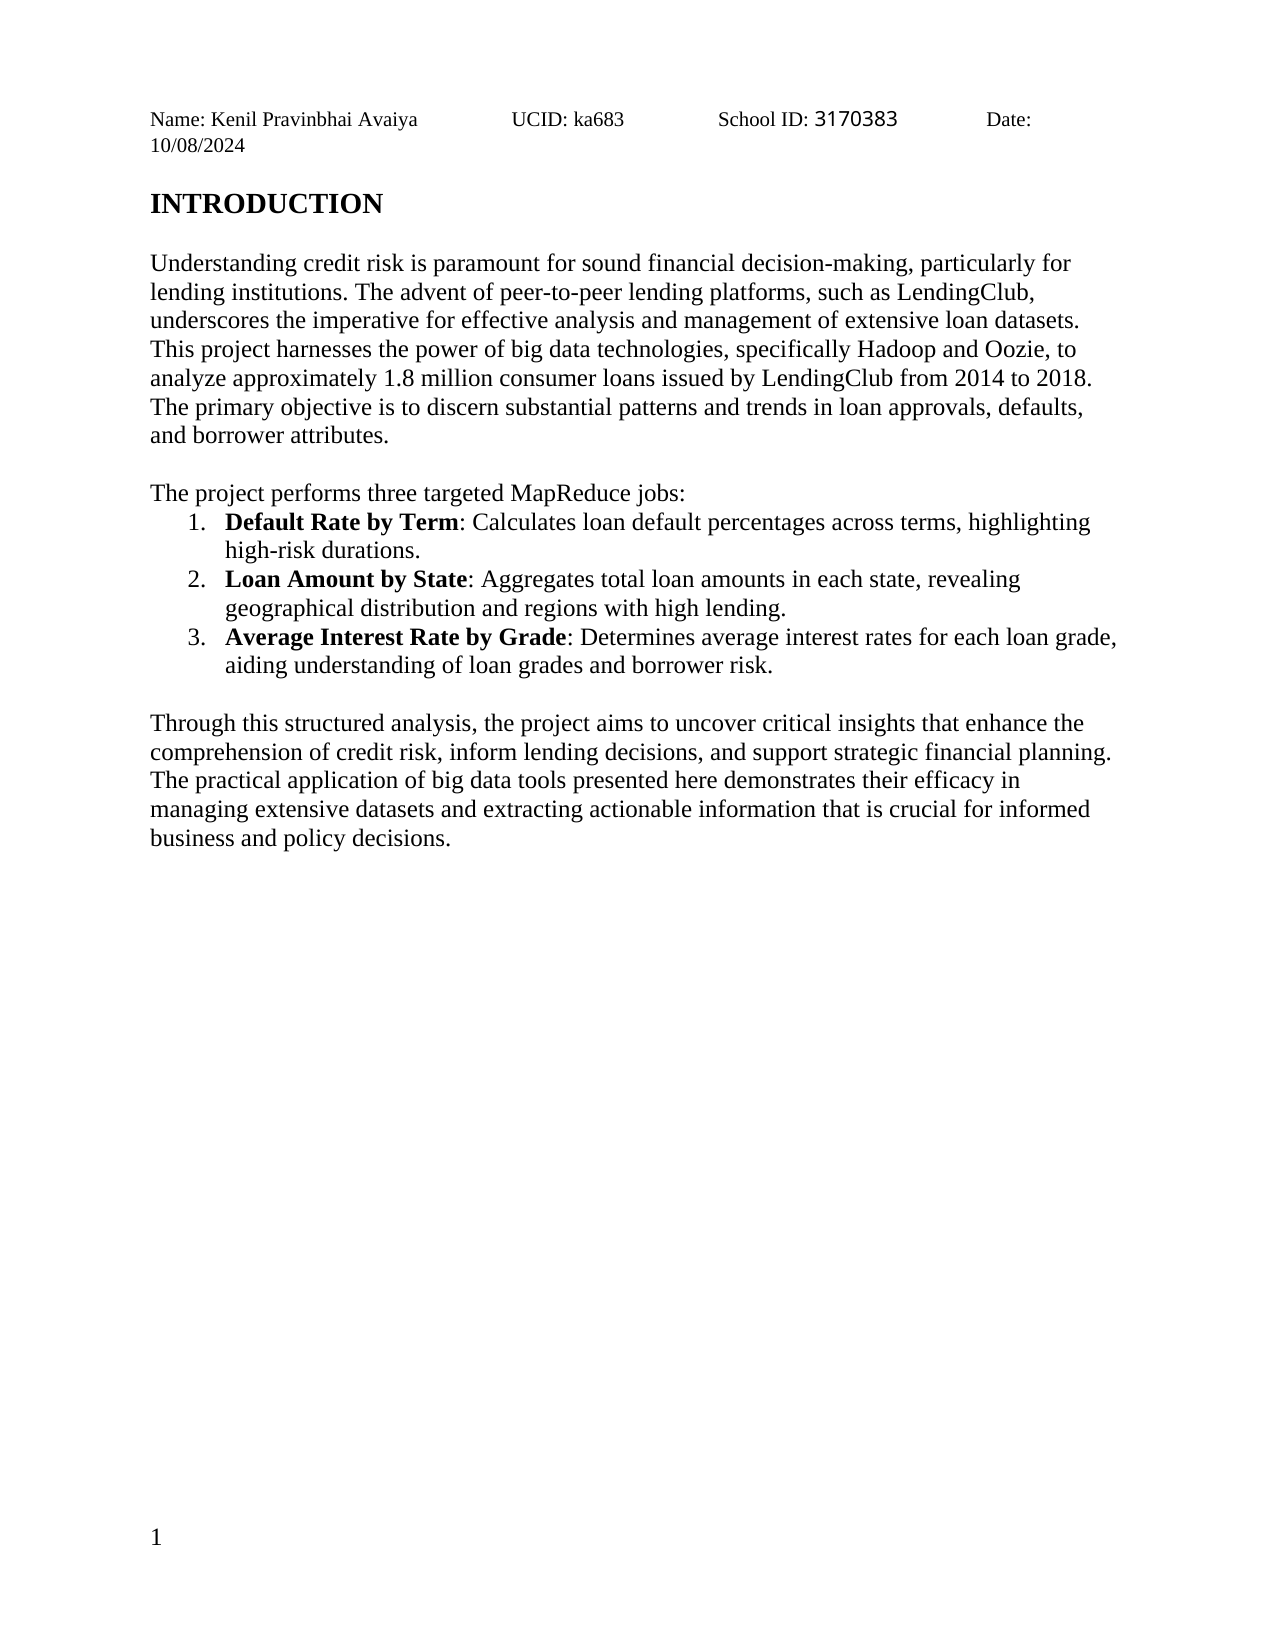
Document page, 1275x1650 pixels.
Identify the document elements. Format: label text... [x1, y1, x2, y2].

text Through this structured analysis, the project aims to uncover critical insights that enhance the comprehension of credit risk, inform lending decisions, and support strategic financial planning. The practical application of big data tools presented here demonstrates their efficacy in managing extensive datasets and extracting actionable information that is crucial for informed business and policy decisions. [150, 708, 1125, 852]
text The project performs three targeted MapReduce jobs: [150, 478, 1125, 507]
list Loan Amount by State: Aggregates total loan amounts in each state, revealing geographical distribution and regions with high lending. [187, 564, 1125, 622]
text INTRODUCTION [150, 186, 1125, 219]
list Default Rate by Term: Calculates loan default percentages across terms, highlighting high-risk durations. [187, 507, 1125, 564]
list Average Interest Rate by Grade: Determines average interest rates for each loan grade, aiding understanding of loan grades and borrower risk. [187, 622, 1125, 679]
text Understanding credit risk is paramount for sound financial decision-making, particularly for lending institutions. The advent of peer-to-peer lending platforms, such as LendingClub, underscores the imperative for effective analysis and management of extensive loan datasets. This project harnesses the power of big data technologies, specifically Hadoop and Oozie, to analyze approximately 1.8 million consumer loans issued by LendingClub from 2014 to 2018. The primary objective is to discern substantial patterns and trends in loan approvals, defaults, and borrower attributes. [150, 248, 1125, 449]
